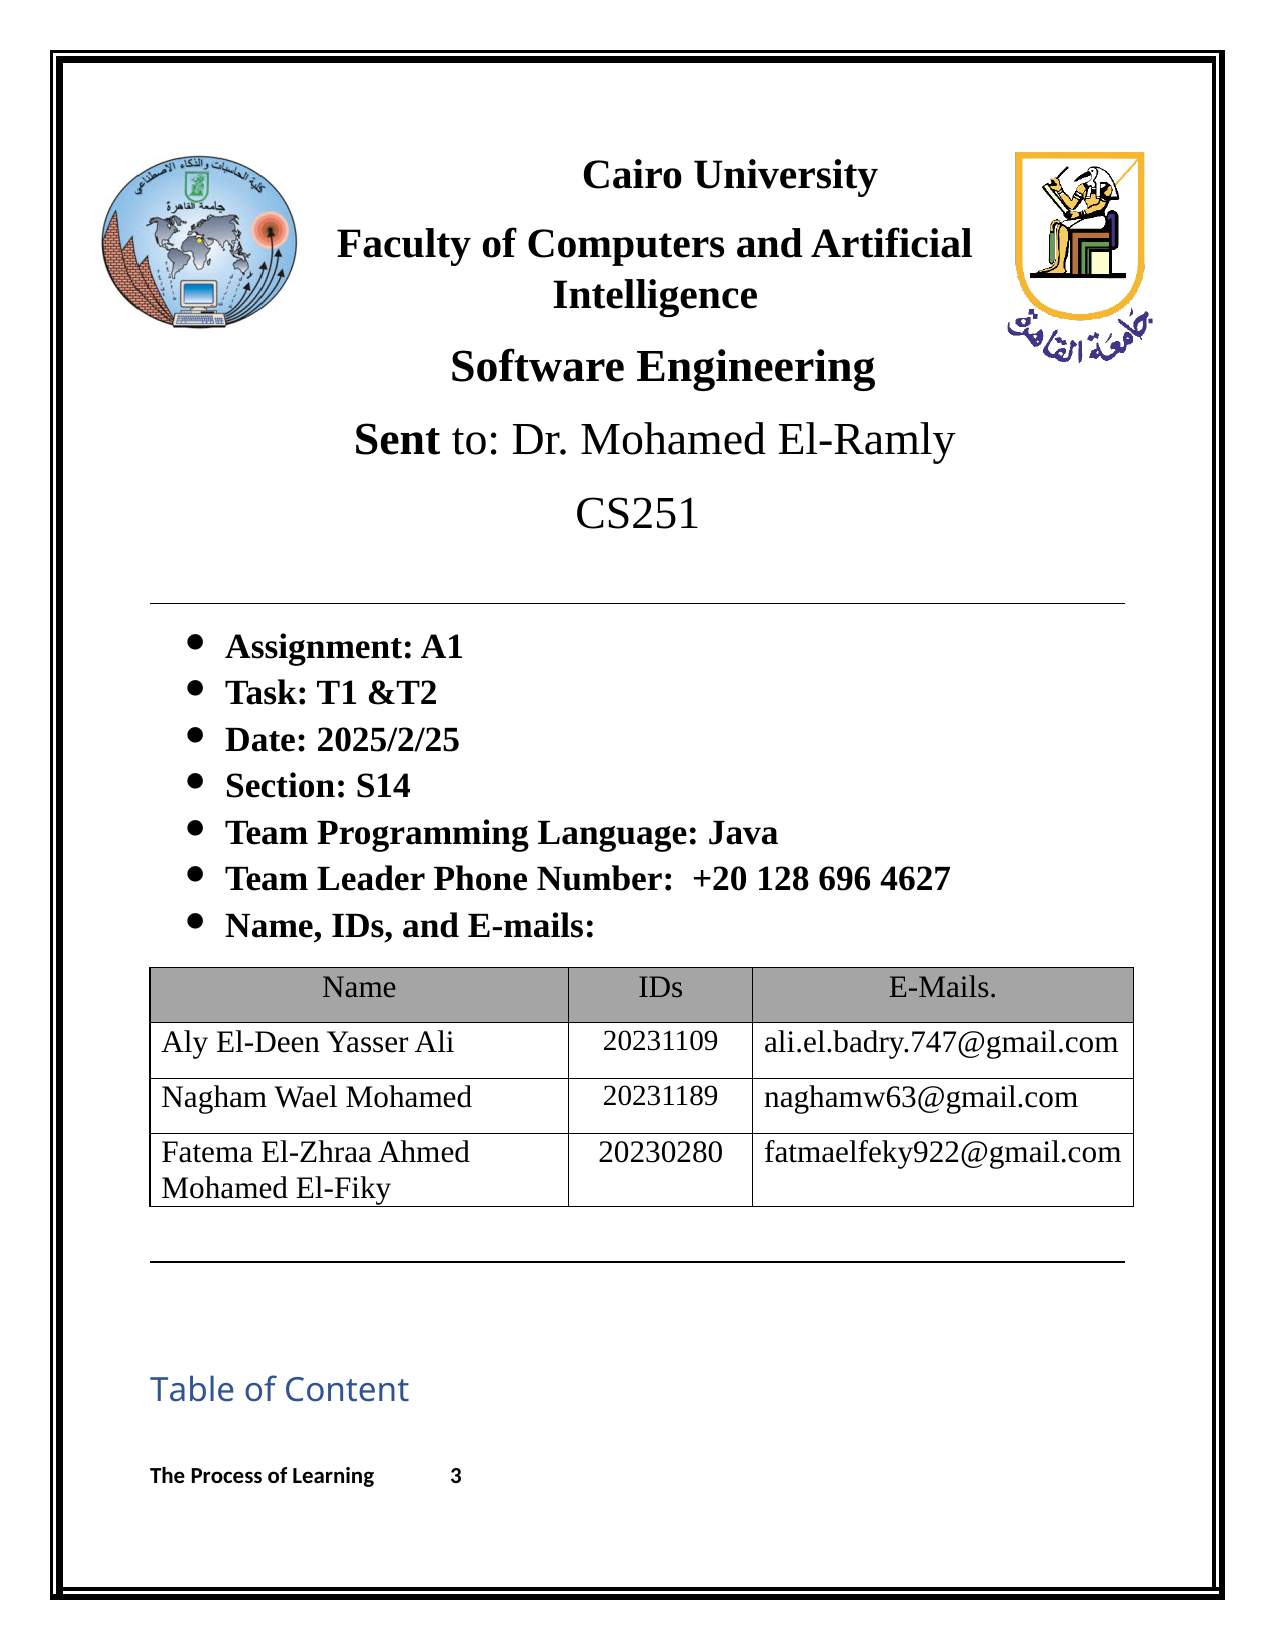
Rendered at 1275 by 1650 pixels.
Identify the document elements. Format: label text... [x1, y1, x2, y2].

table_cell 20230280 [569, 1134, 752, 1206]
table_cell 20231189 [569, 1079, 752, 1133]
list Section: S14 [187, 764, 1125, 807]
text CS251 [150, 485, 1125, 603]
list Team Programming Language: Java [187, 811, 1125, 854]
list Name, IDs, and E-mails: [187, 904, 1125, 947]
text Cairo University [303, 150, 1125, 198]
table_cell Aly El-Deen Yasser Ali [151, 1023, 568, 1077]
table_cell ali.el.badry.747@gmail.com [753, 1023, 1133, 1077]
picture [1007, 151, 1153, 364]
list Task: T1 &T2 [187, 672, 1125, 714]
table_header E-Mails. [753, 968, 1133, 1022]
text Sent to: Dr. Mohamed El-Ramly [150, 412, 1125, 464]
table_cell fatmaelfeky922@gmail.com [753, 1134, 1133, 1206]
text Software Engineering [300, 338, 1125, 391]
table_header Name [151, 968, 568, 1022]
picture [98, 150, 303, 337]
table_cell 20231109 [569, 1023, 752, 1077]
list Team Leader Phone Number: +20 128 696 4627 [187, 857, 1125, 900]
list Date: 2025/2/25 [187, 718, 1125, 761]
table_cell Fatema El-Zhraa Ahmed Mohamed El-Fiky [151, 1134, 568, 1206]
list Assignment: A1 [187, 625, 1125, 668]
table_cell naghamw63@gmail.com [753, 1079, 1133, 1133]
text Faculty of Computers and Artificial Intelligence [303, 218, 1007, 318]
table_cell Nagham Wael Mohamed [151, 1079, 568, 1133]
table_header IDs [569, 968, 752, 1022]
